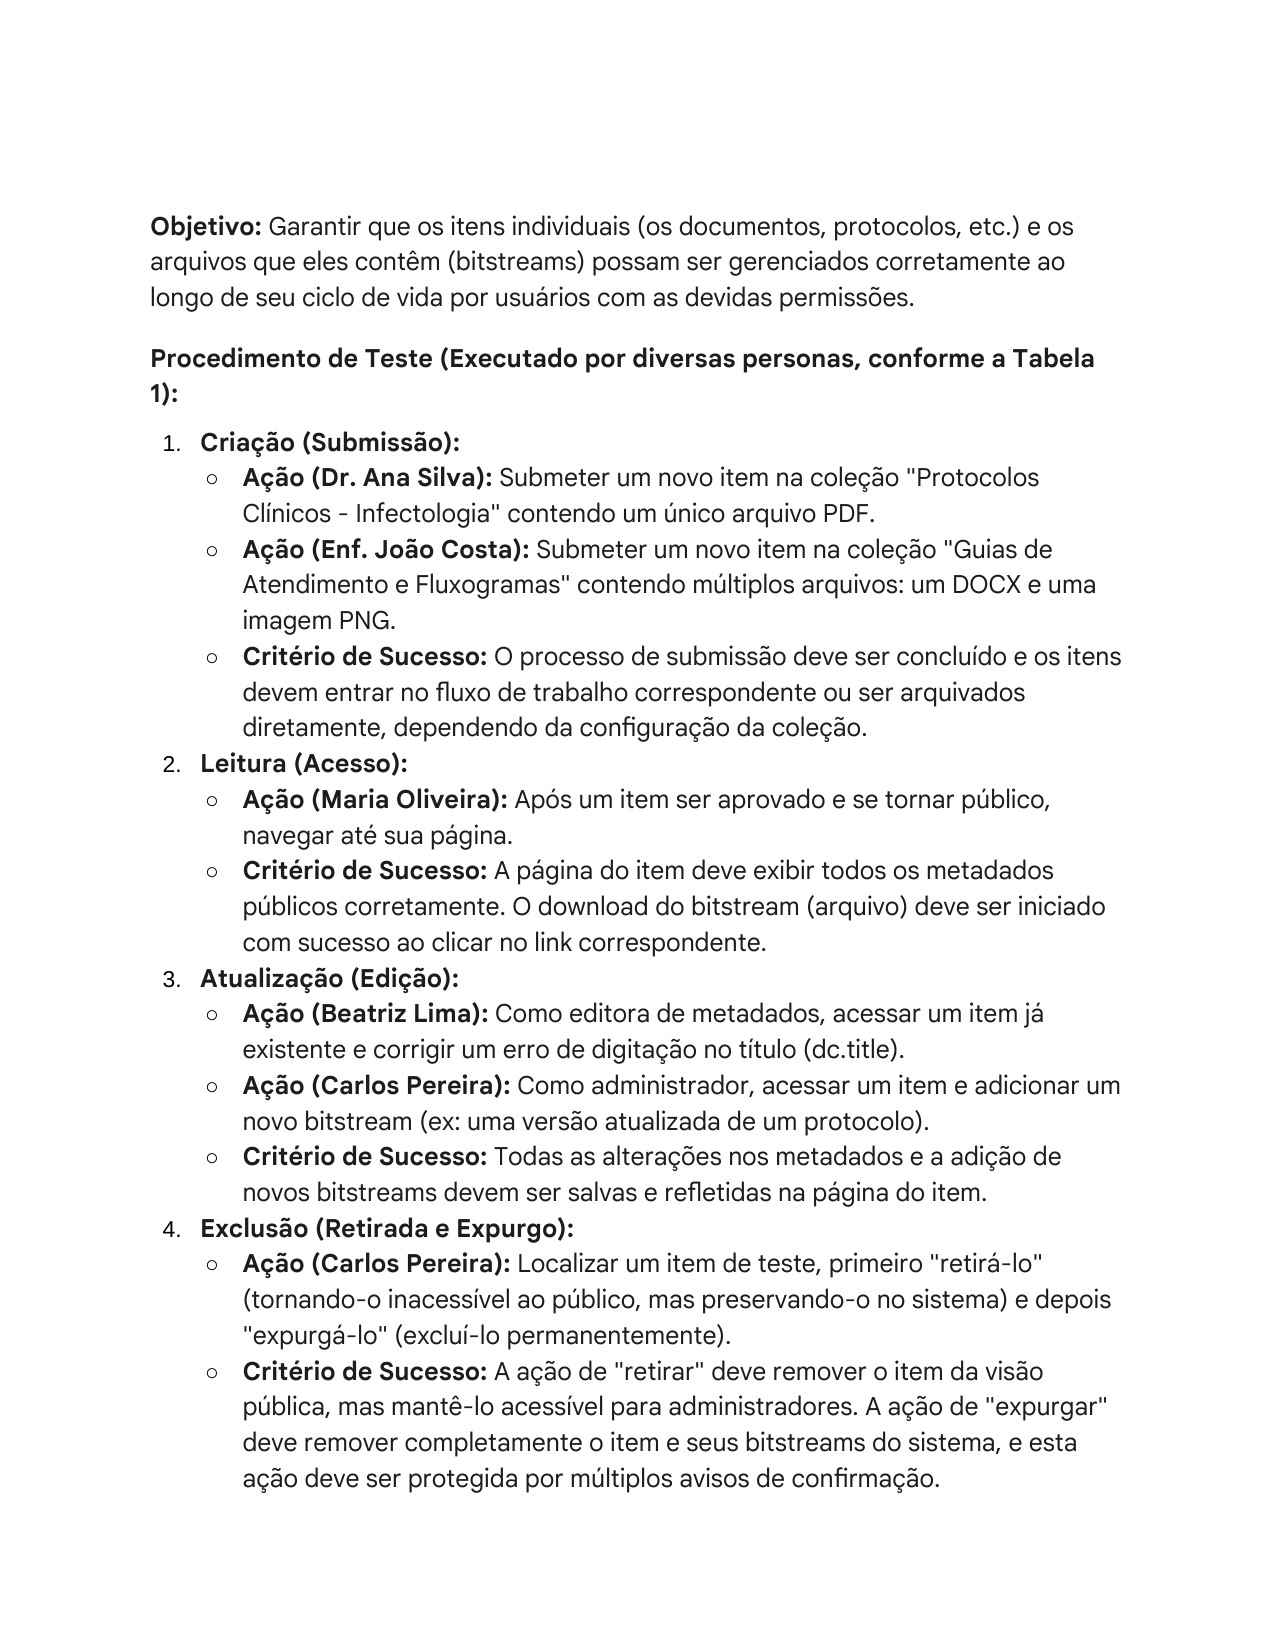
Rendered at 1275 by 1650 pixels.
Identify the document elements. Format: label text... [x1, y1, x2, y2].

list Critério de Sucesso: A página do item deve exibir todos os metadados públicos corretamente. O download do bitstream (arquivo) deve ser iniciado com sucesso ao clicar no link correspondente. [205, 856, 1125, 958]
list Critério de Sucesso: Todas as alterações nos metadados e a adição de novos bitstreams devem ser salvas e refletidas na página do item. [205, 1141, 1125, 1208]
list Leitura (Acesso): [162, 748, 1125, 780]
list Ação (Enf. João Costa): Submeter um novo item na coleção "Guias de Atendimento e Fluxogramas" contendo múltiplos arquivos: um DOCX e uma imagem PNG. [205, 534, 1125, 637]
list Ação (Carlos Pereira): Localizar um item de teste, primeiro "retirá-lo" (tornando-o inacessível ao público, mas preservando-o no sistema) e depois "expurgá-lo" (excluí-lo permanentemente). [205, 1249, 1125, 1351]
list Ação (Carlos Pereira): Como administrador, acessar um item e adicionar um novo bitstream (ex: uma versão atualizada de um protocolo). [205, 1070, 1125, 1137]
list Critério de Sucesso: O processo de submissão deve ser concluído e os itens devem entrar no fluxo de trabalho correspondente ou ser arquivados diretamente, dependendo da configuração da coleção. [205, 641, 1125, 744]
text Procedimento de Teste (Executado por diversas personas, conforme a Tabela 1): [150, 343, 1125, 410]
list Exclusão (Retirada e Expurgo): [162, 1213, 1125, 1244]
list Ação (Dr. Ana Silva): Submeter um novo item na coleção "Protocolos Clínicos - Infectologia" contendo um único arquivo PDF. [205, 463, 1125, 530]
list Ação (Maria Oliveira): Após um item ser aprovado e se tornar público, navegar até sua página. [205, 784, 1125, 851]
list Atualização (Edição): [162, 963, 1125, 994]
list Critério de Sucesso: A ação de "retirar" deve remover o item da visão pública, mas mantê-lo acessível para administradores. A ação de "expurgar" deve remover completamente o item e seus bitstreams do sistema, e esta ação deve ser protegida por múltiplos avisos de confirmação. [205, 1356, 1125, 1494]
list Criação (Submissão): [162, 427, 1125, 458]
list Ação (Beatriz Lima): Como editora de metadados, acessar um item já existente e corrigir um erro de digitação no título (dc.title). [205, 998, 1125, 1066]
text Objetivo: Garantir que os itens individuais (os documentos, protocolos, etc.) e os arquivos que eles contêm (bitstreams) possam ser gerenciados corretamente ao longo de seu ciclo de vida por usuários com as devidas permissões. [150, 211, 1125, 313]
